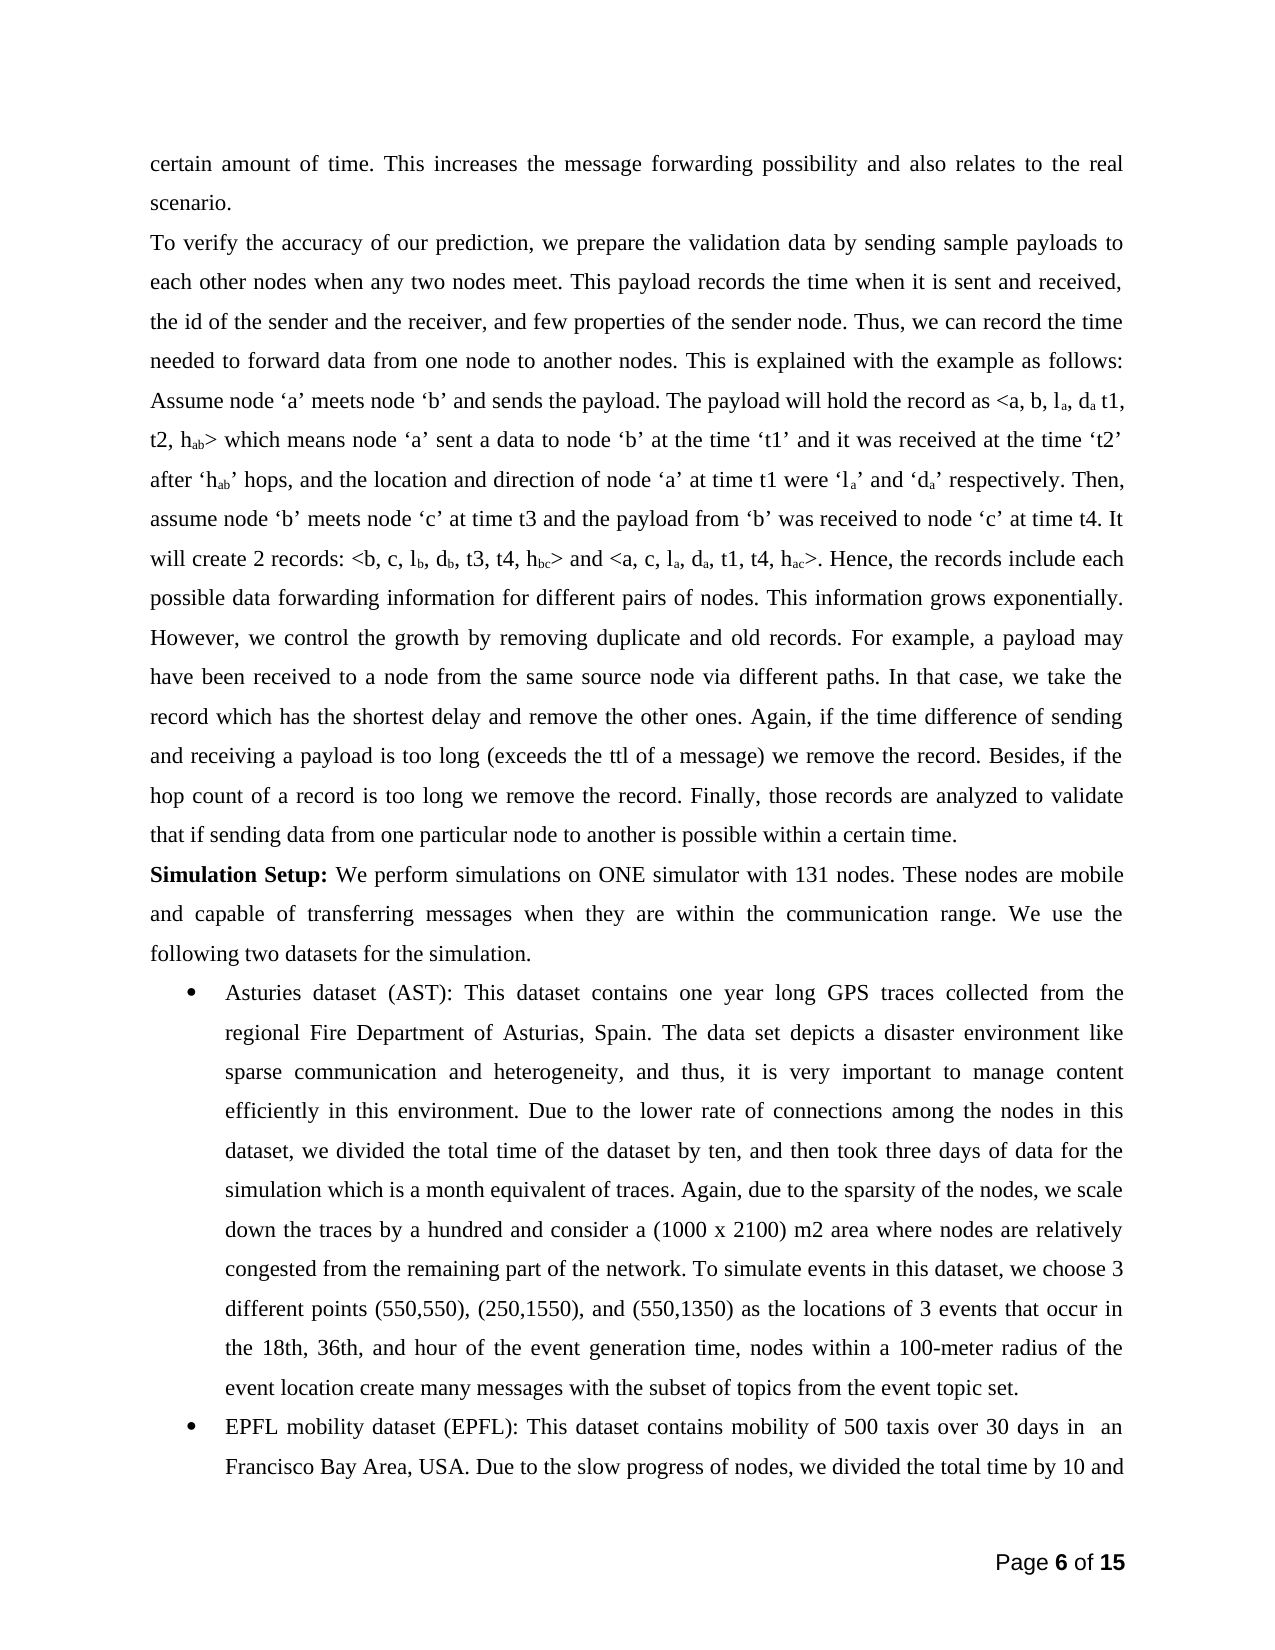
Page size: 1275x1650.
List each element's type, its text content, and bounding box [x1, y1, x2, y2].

list Asturies dataset (AST): This dataset contains one year long GPS traces collected from the regional Fire Department of Asturias, Spain. The data set depicts a disaster environment like sparse communication and heterogeneity, and thus, it is very important to manage content efficiently in this environment. Due to the lower rate of connections among the nodes in this dataset, we divided the total time of the dataset by ten, and then took three days of data for the simulation which is a month equivalent of traces. Again, due to the sparsity of the nodes, we scale down the traces by a hundred and consider a (1000 x 2100) m2 area where nodes are relatively congested from the remaining part of the network. To simulate events in this dataset, we choose 3 different points (550,550), (250,1550), and (550,1350) as the locations of 3 events that occur in the 18th, 36th, and hour of the event generation time, nodes within a 100-meter radius of the event location create many messages with the subset of topics from the event topic set. [187, 979, 1125, 1400]
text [150, 150, 1125, 216]
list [187, 1413, 1125, 1479]
text Simulation Setup: We perform simulations on ONE simulator with 131 nodes. These nodes are mobile and capable of transferring messages when they are within the communication range. We use the following two datasets for the simulation. [150, 861, 1125, 966]
text To verify the accuracy of our prediction, we prepare the validation data by sending sample payloads to each other nodes when any two nodes meet. This payload records the time when it is sent and received, the id of the sender and the receiver, and few properties of the sender node. Thus, we can record the time needed to forward data from one node to another nodes. This is explained with the example as follows: Assume node ‘a’ meets node ‘b’ and sends the payload. The payload will hold the record as <a, b, la, da t1, t2, hab> which means node ‘a’ sent a data to node ‘b’ at the time ‘t1’ and it was received at the time ‘t2’ after ‘hab’ hops, and the location and direction of node ‘a’ at time t1 were ‘la’ and ‘da’ respectively. Then, assume node ‘b’ meets node ‘c’ at time t3 and the payload from ‘b’ was received to node ‘c’ at time t4. It will create 2 records: <b, c, lb, db, t3, t4, hbc> and <a, c, la, da, t1, t4, hac>. Hence, the records include each possible data forwarding information for different pairs of nodes. This information grows exponentially. However, we control the growth by removing duplicate and old records. For example, a payload may have been received to a node from the same source node via different paths. In that case, we take the record which has the shortest delay and remove the other ones. Again, if the time difference of sending and receiving a payload is too long (exceeds the ttl of a message) we remove the record. Besides, if the hop count of a record is too long we remove the record. Finally, those records are analyzed to validate that if sending data from one particular node to another is possible within a certain time. [150, 229, 1125, 847]
